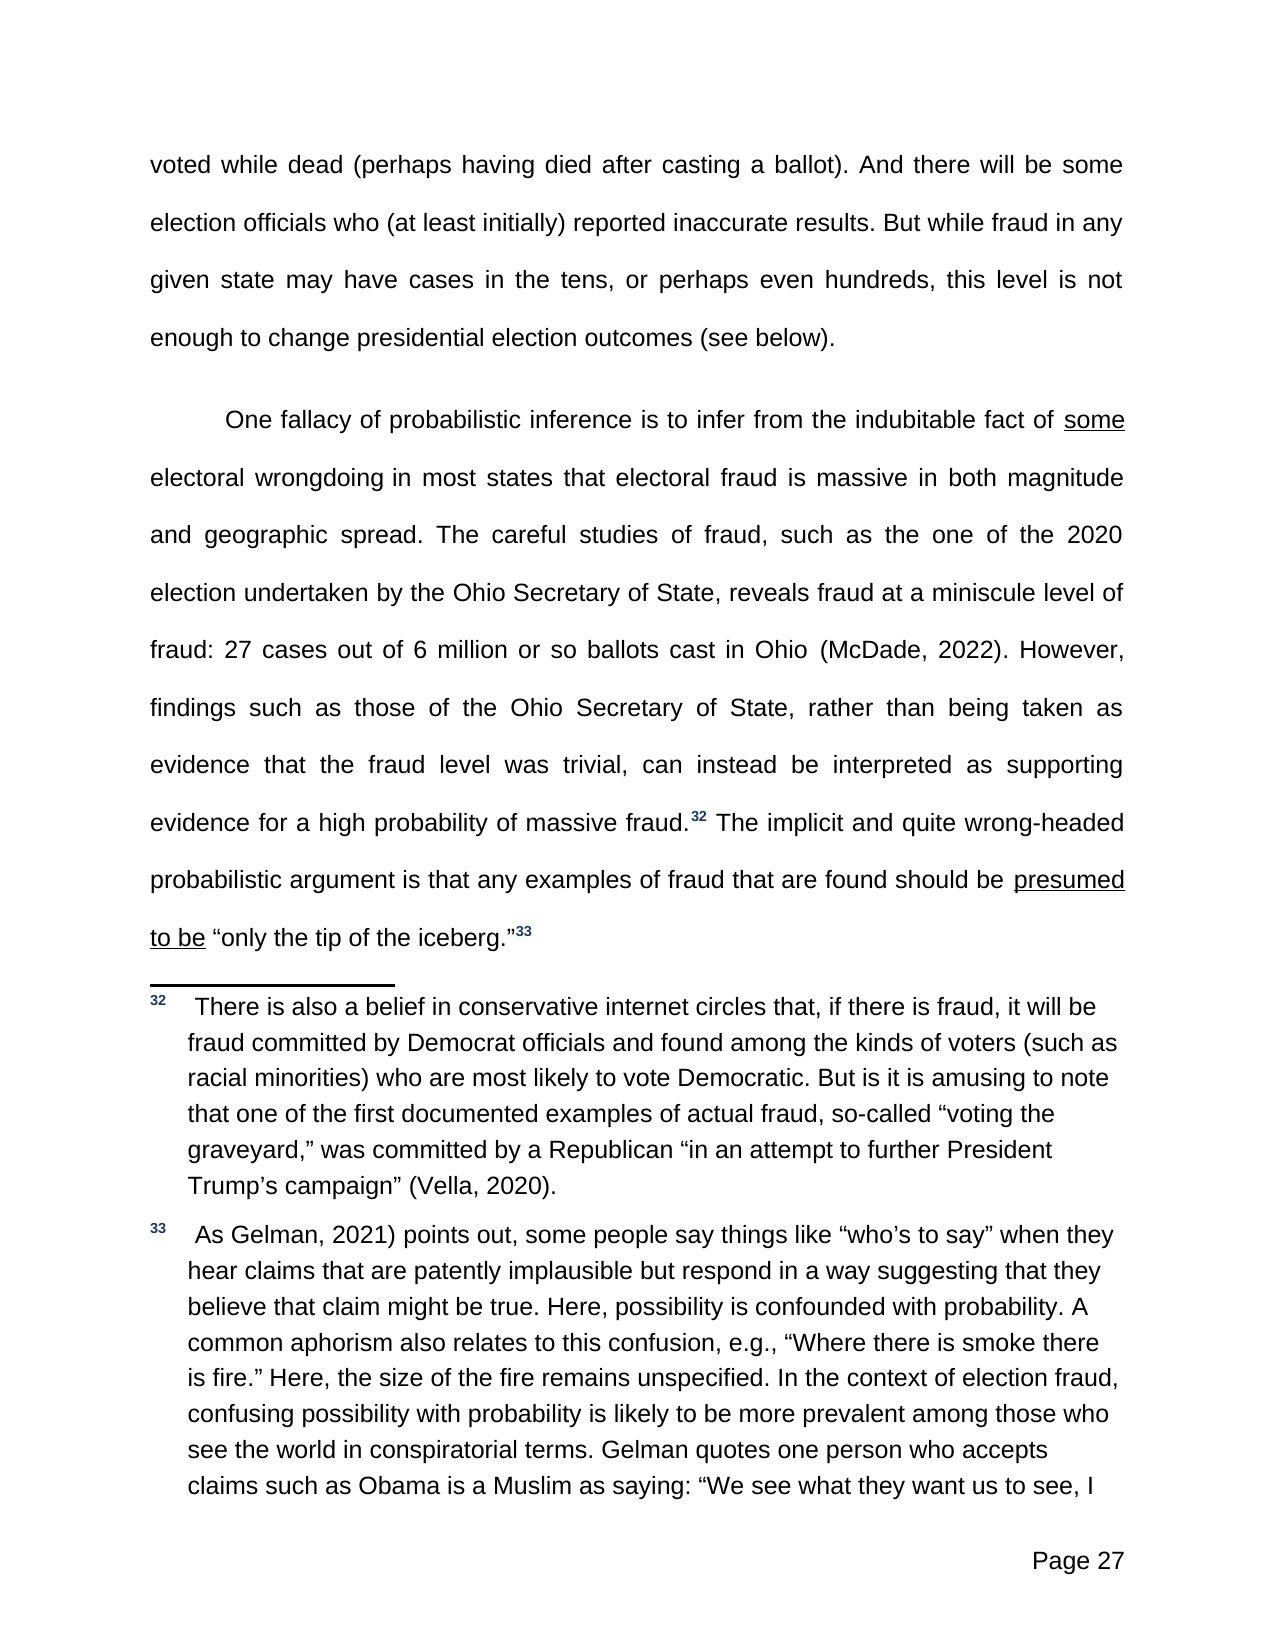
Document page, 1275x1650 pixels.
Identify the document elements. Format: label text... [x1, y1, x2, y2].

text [150, 150, 1125, 351]
text One fallacy of probabilistic inference is to infer from the indubitable fact of some electoral wrongdoing in most states that electoral fraud is massive in both magnitude and geographic spread. The careful studies of fraud, such as the one of the 2020 election undertaken by the Ohio Secretary of State, reveals fraud at a miniscule level of fraud: 27 cases out of 6 million or so ballots cast in Ohio . However, findings such as those of the Ohio Secretary of State, rather than being taken as evidence that the fraud level was trivial, can instead be interpreted as supporting evidence for a high probability of massive fraud. The implicit and quite wrong-headed probabilistic argument is that any examples of fraud that are found should be presumed to be “only the tip of the iceberg.” [150, 405, 1125, 951]
